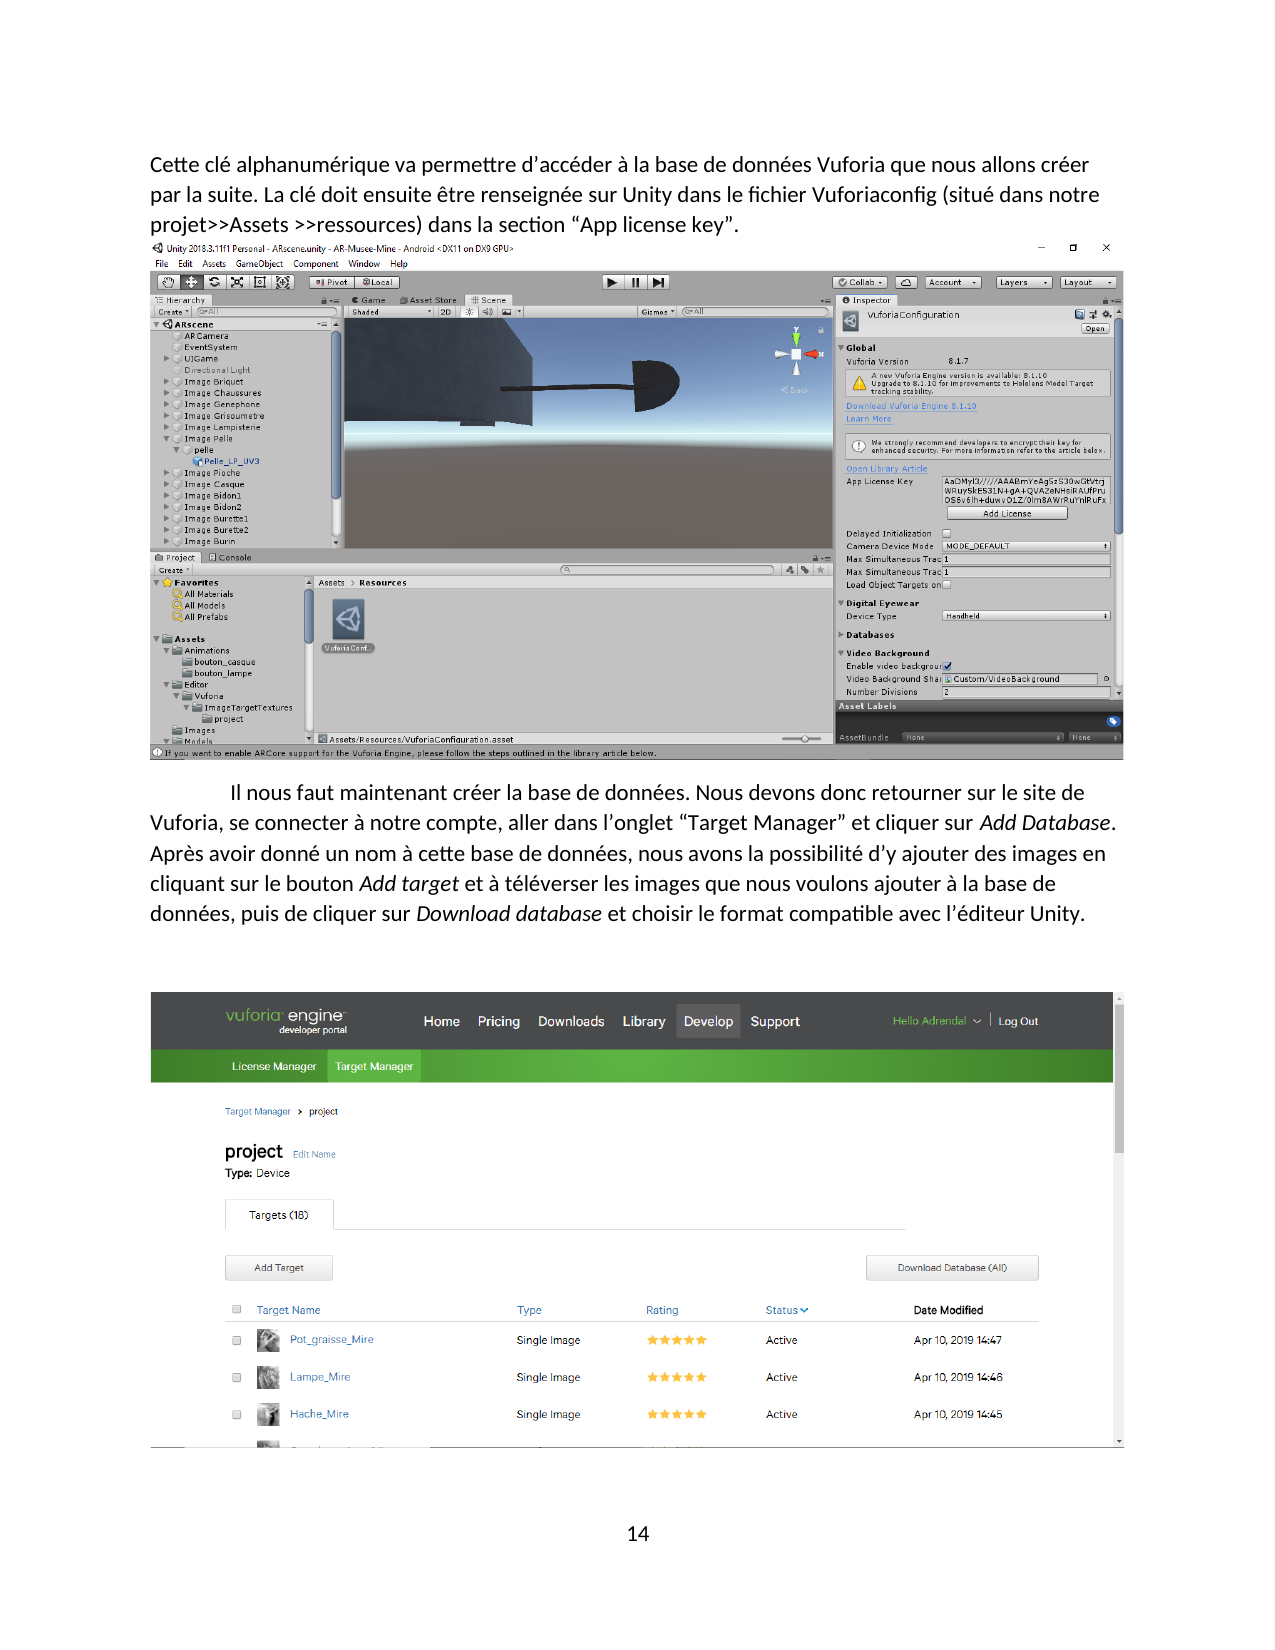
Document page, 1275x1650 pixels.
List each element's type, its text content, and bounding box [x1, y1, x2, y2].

text Il nous faut maintenant créer la base de données. Nous devons donc retourner sur le site de Vuforia, se connecter à notre compte, aller dans l’onglet “Target Manager” et cliquer sur Add Database. Après avoir donné un nom à cette base de données, nous avons la possibilité d’y ajouter des images en cliquant sur le bouton Add target et à téléverser les images que nous voulons ajouter à la base de données, puis de cliquer sur Download database et choisir le format compatible avec l’éditeur Unity. [150, 778, 1125, 927]
picture [150, 992, 1125, 1448]
picture [150, 240, 1124, 760]
